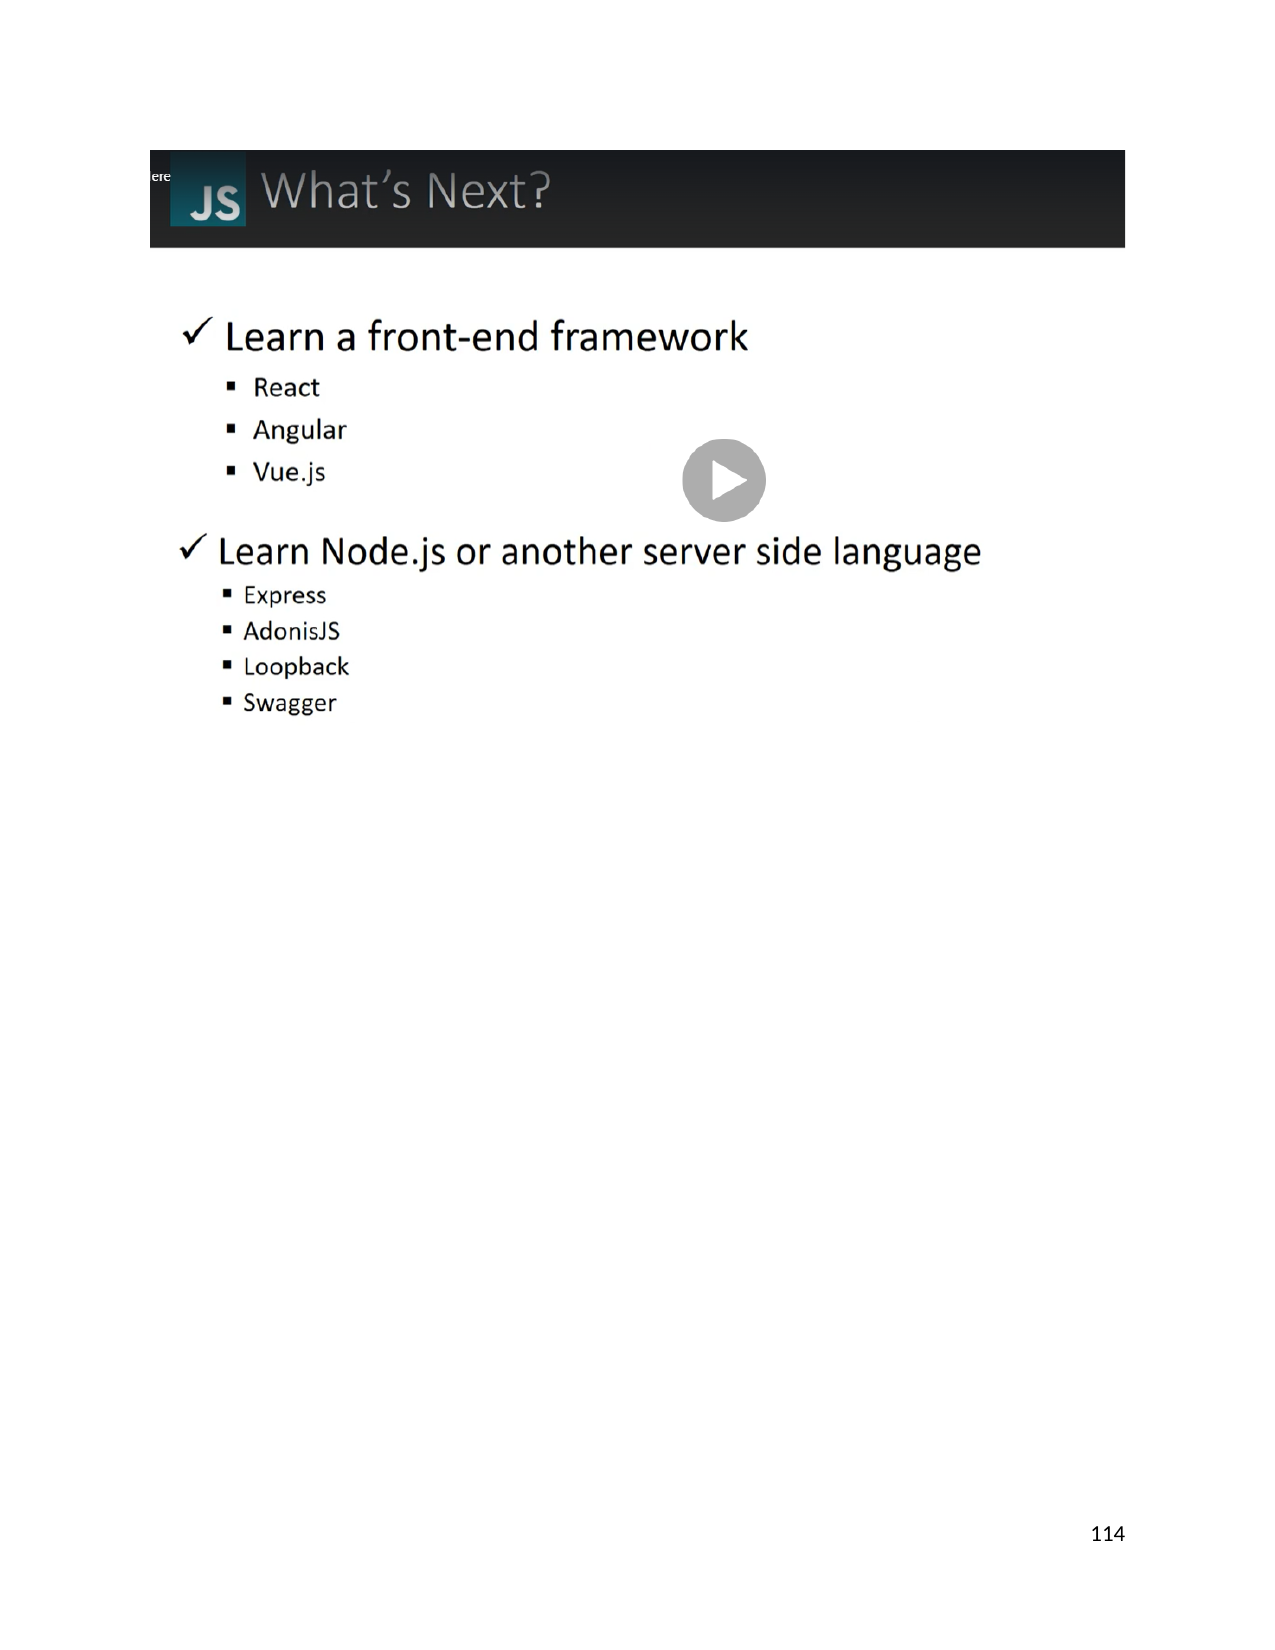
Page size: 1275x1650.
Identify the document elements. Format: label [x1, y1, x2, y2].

picture [150, 150, 1125, 750]
